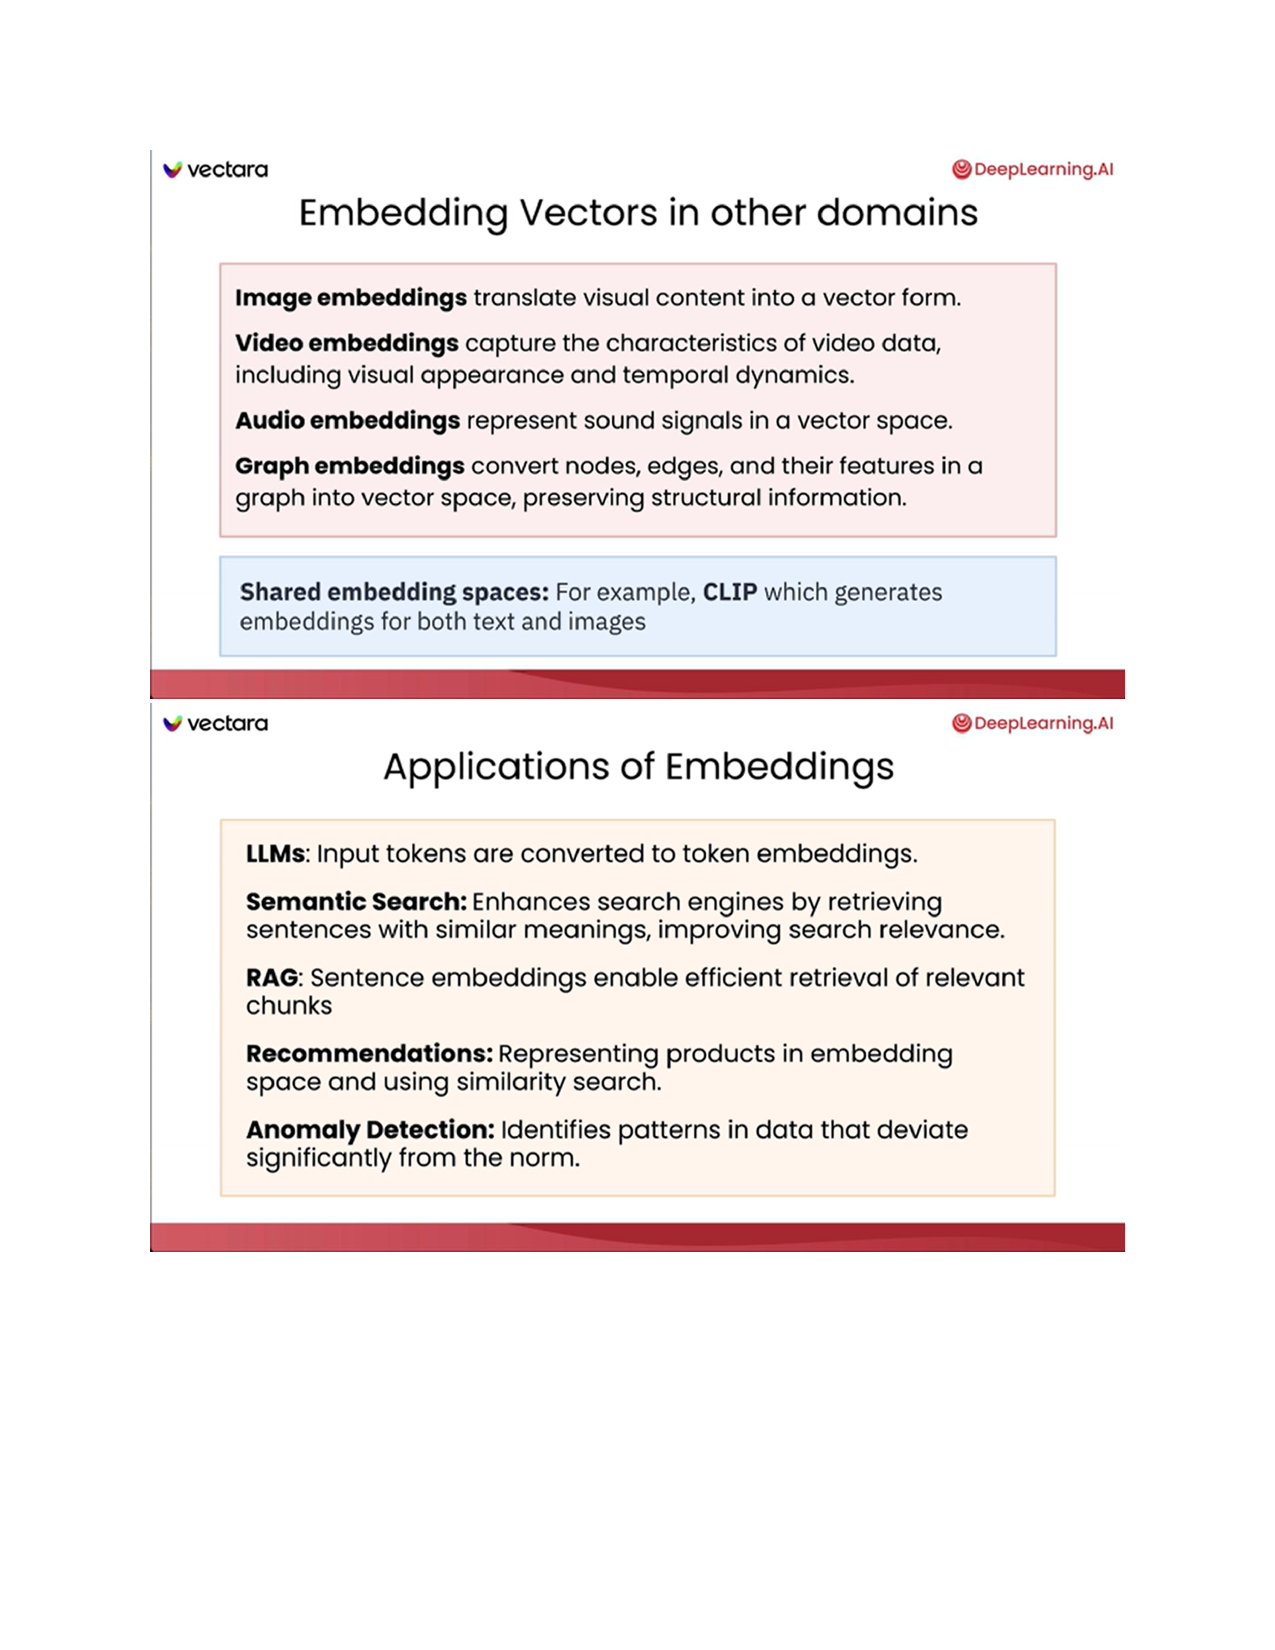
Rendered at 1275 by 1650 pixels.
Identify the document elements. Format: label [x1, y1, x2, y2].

picture [150, 150, 1125, 699]
picture [150, 703, 1125, 1252]
